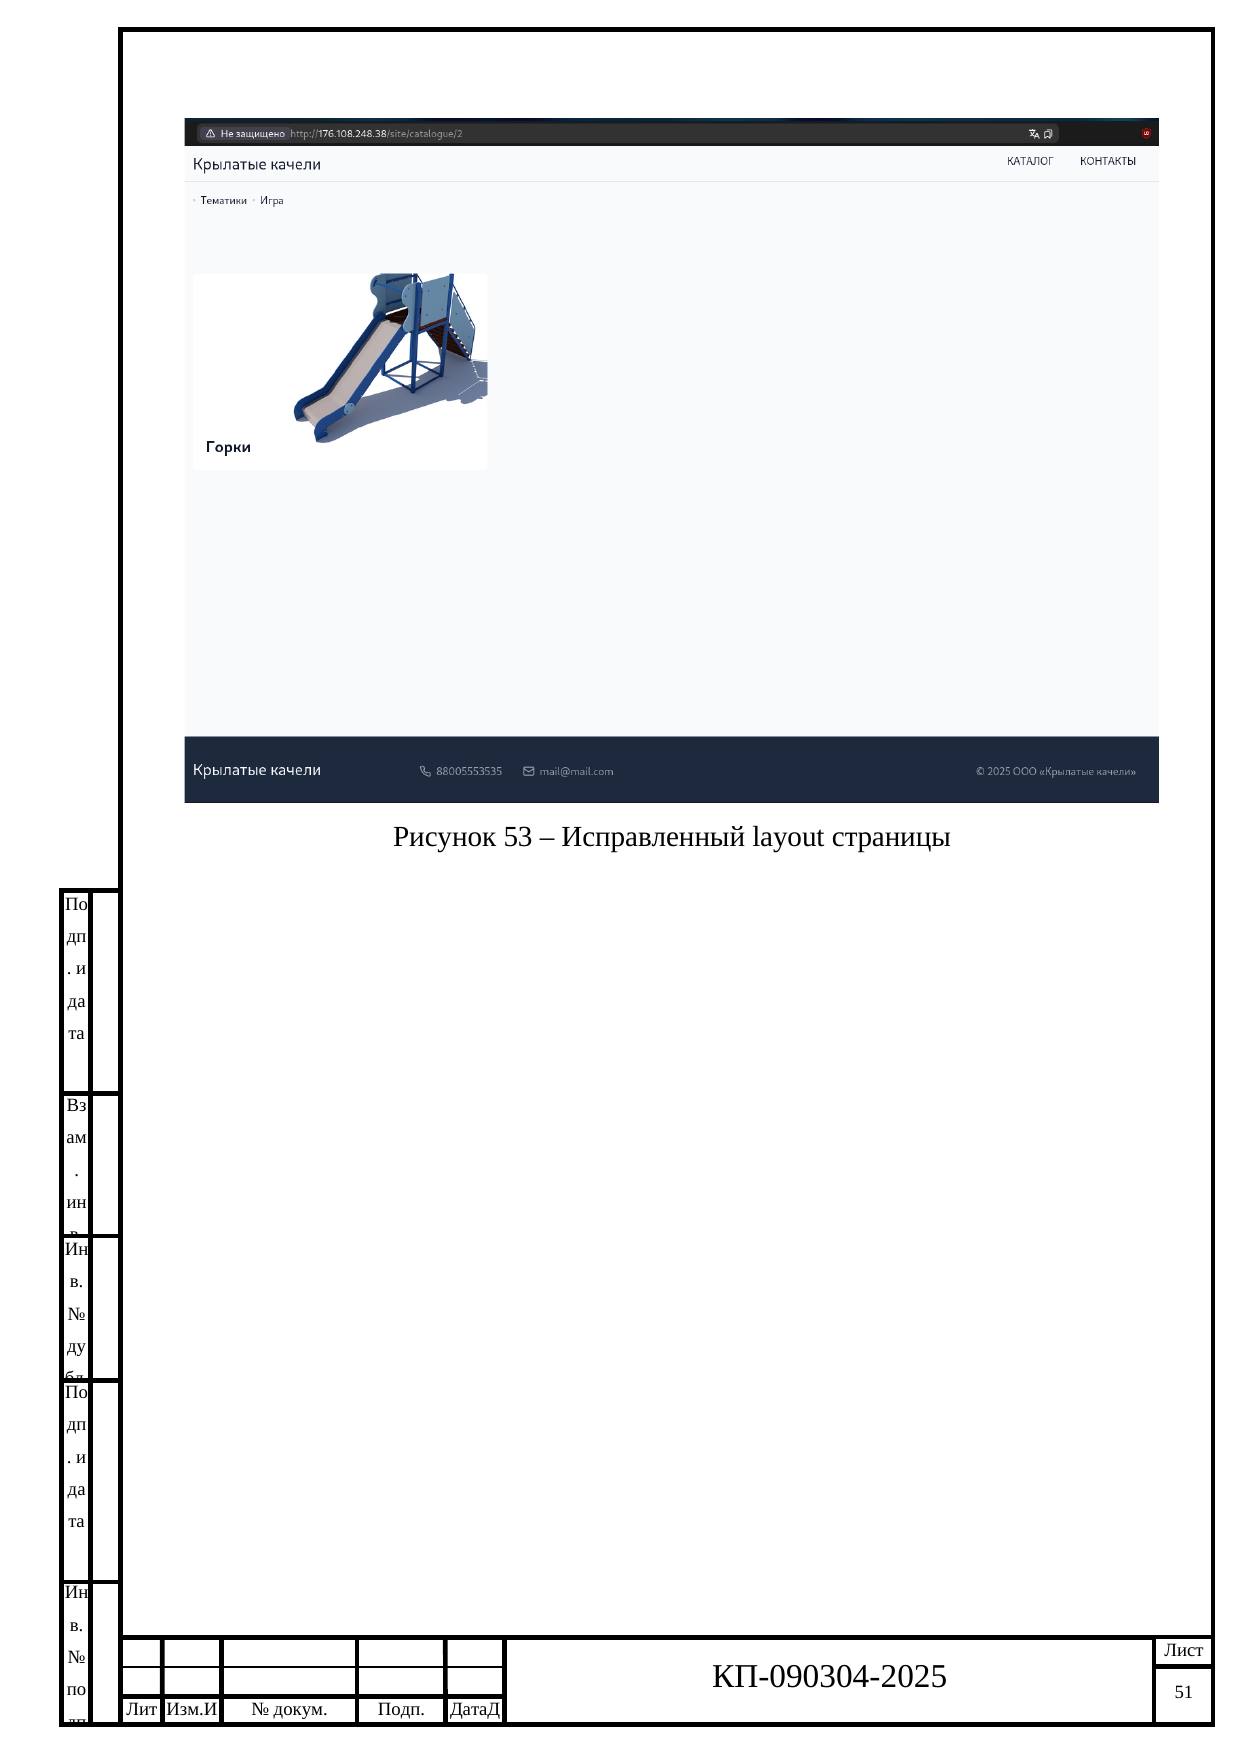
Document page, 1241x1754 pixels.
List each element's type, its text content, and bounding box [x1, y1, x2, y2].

text Рисунок 53 – Исправленный layout страницы [162, 819, 1181, 852]
picture [184, 118, 1159, 803]
